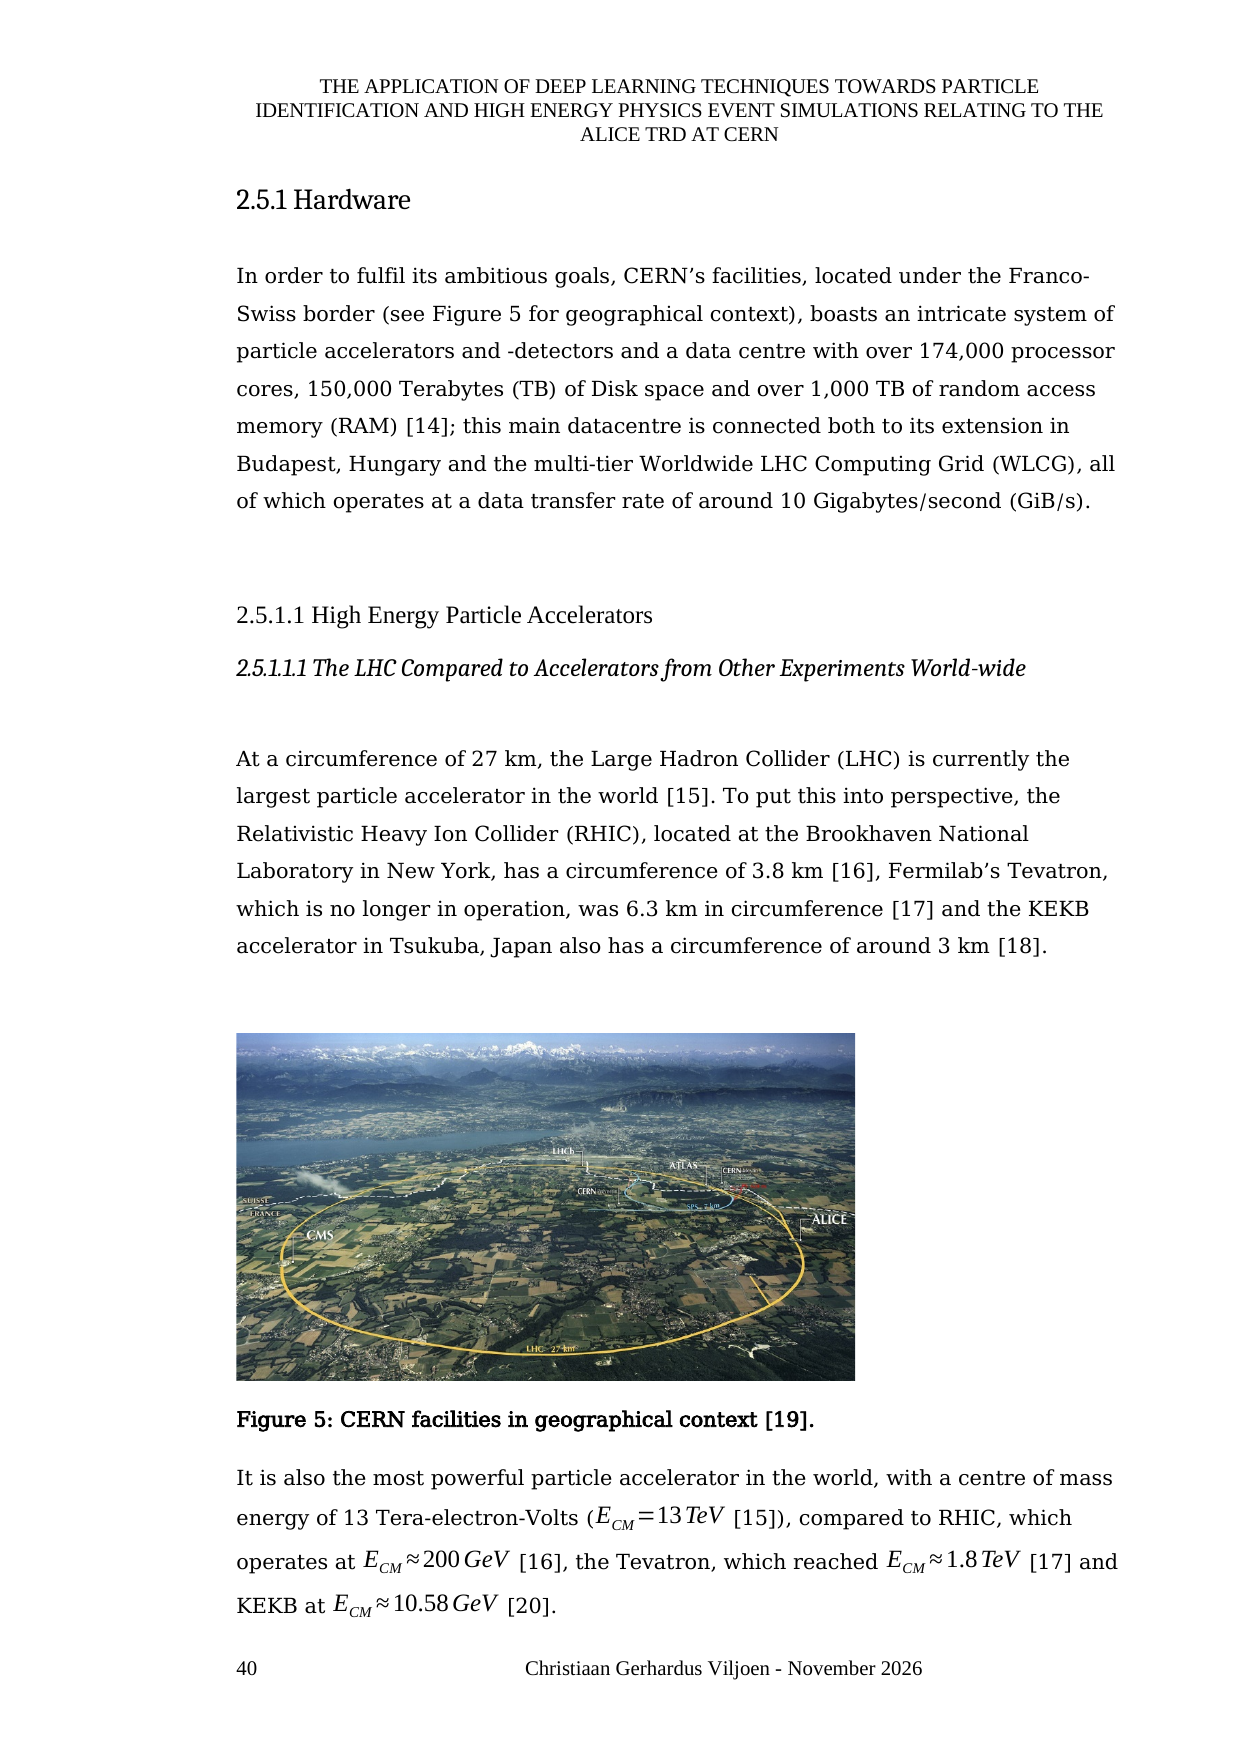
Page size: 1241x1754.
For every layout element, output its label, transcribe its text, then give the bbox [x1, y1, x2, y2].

text It is also the most powerful particle accelerator in the world, with a centre of mass energy of 13 Tera-electron-Volts ( ), compared to RHIC, which operates at , the Tevatron, which reached and KEKB at . [236, 1464, 1122, 1621]
subtitle High Energy Particle Accelerators [236, 601, 1122, 629]
picture [236, 1033, 855, 1381]
text At a circumference of 27 km, the Large Hadron Collider (LHC) is currently the largest particle accelerator in the world . To put this into perspective, the Relativistic Heavy Ion Collider (RHIC), located at the Brookhaven National Laboratory in New York, has a circumference of 3.8 km , Fermilab’s Tevatron, which is no longer in operation, was 6.3 km in circumference and the KEKB accelerator in Tsukuba, Japan also has a circumference of around 3 km . [236, 746, 1122, 958]
subtitle The LHC Compared to Accelerators from Other Experiments World-wide [236, 654, 1122, 683]
subtitle Hardware [236, 183, 1122, 217]
text Figure 6: CERN facilities in geographical context . [236, 1406, 1122, 1431]
text In order to fulfil its ambitious goals, CERN’s facilities, located under the Franco-Swiss border (see Figure 6 for geographical context), boasts an intricate system of particle accelerators and -detectors and a data centre with over 174,000 processor cores, 150,000 Terabytes (TB) of Disk space and over 1,000 TB of random access memory (RAM) ; this main datacentre is connected both to its extension in Budapest, Hungary and the multi-tier Worldwide LHC Computing Grid (WLCG), all of which operates at a data transfer rate of around 10 Gigabytes/second (GiB/s). [236, 263, 1122, 513]
